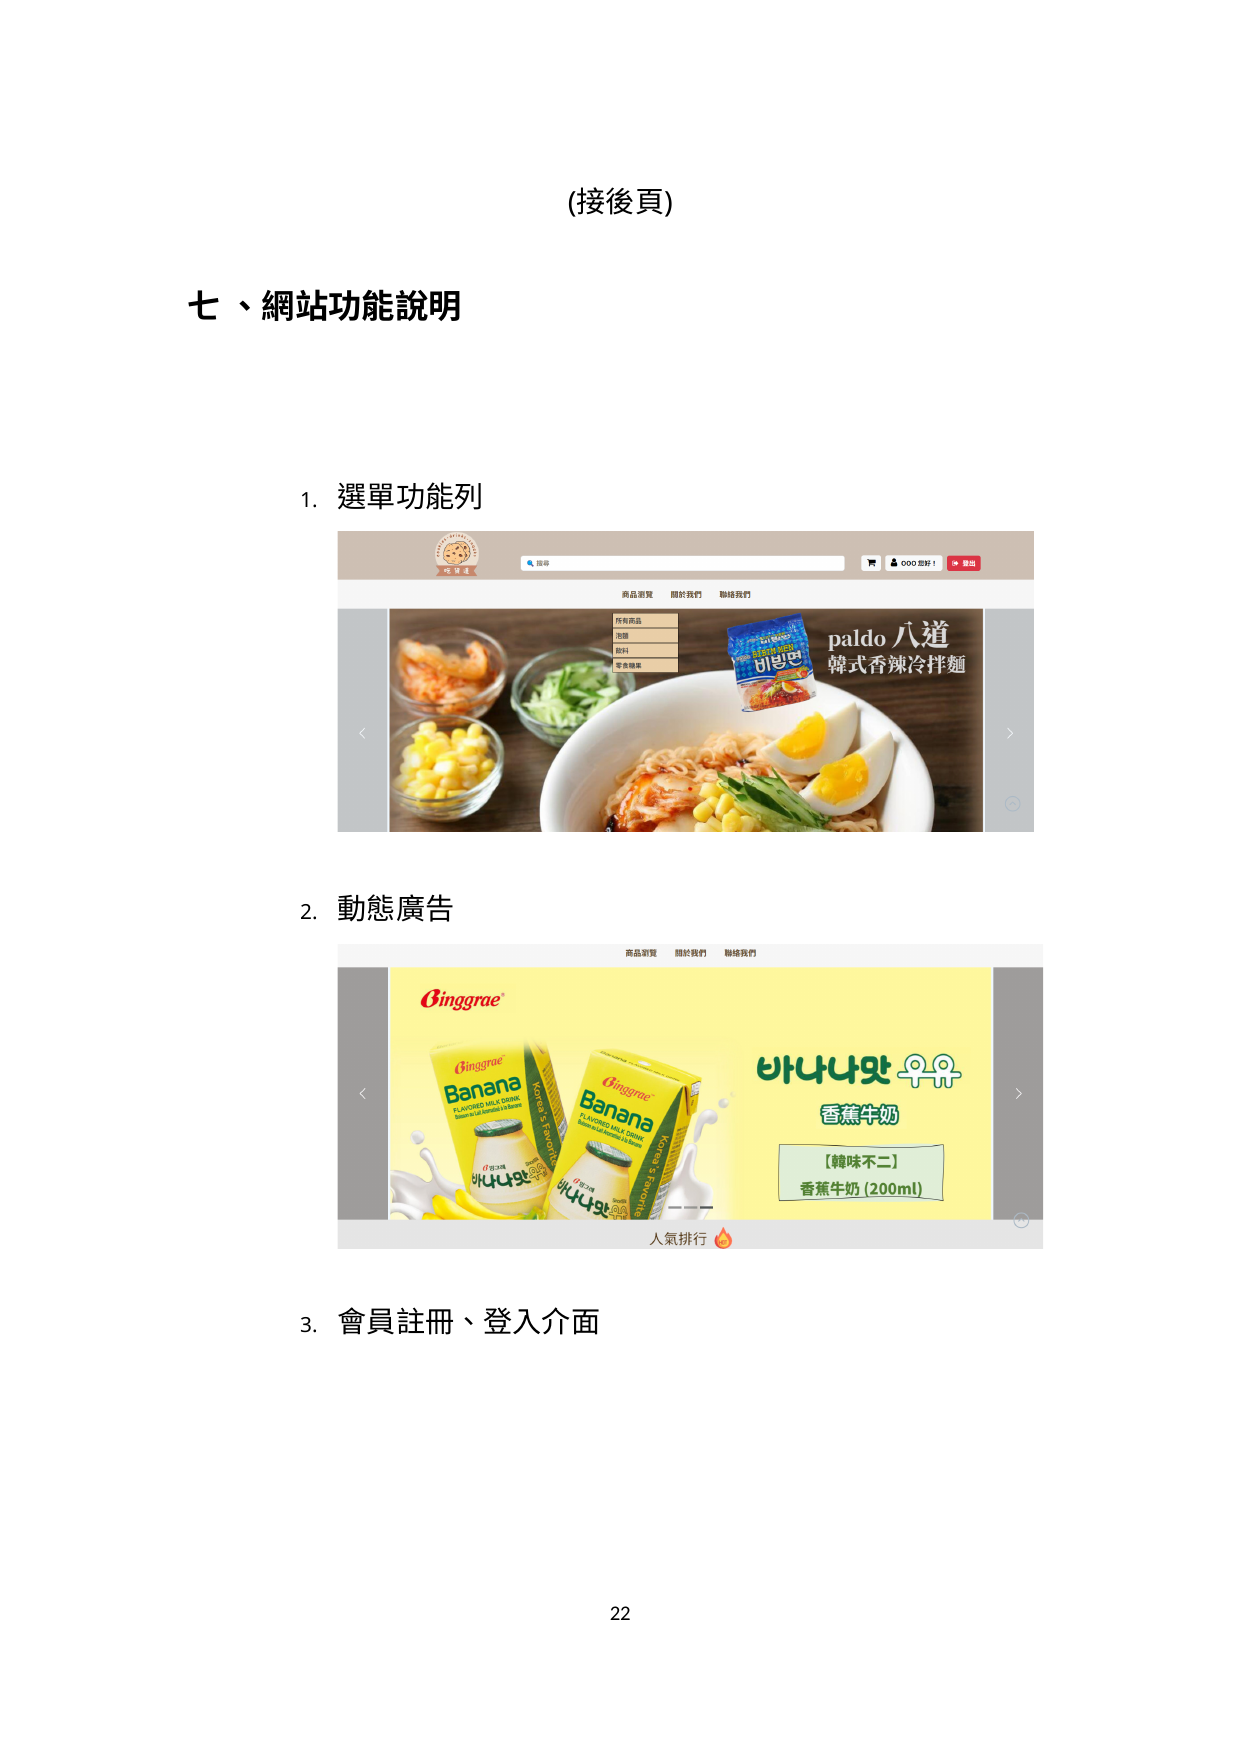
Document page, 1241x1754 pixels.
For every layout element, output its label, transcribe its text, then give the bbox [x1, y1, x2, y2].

text (接後頁) [187, 162, 1053, 237]
list 選單功能列 [300, 457, 1053, 532]
subtitle 七 、網站功能說明 [187, 267, 1053, 342]
list 會員註冊、登入介面 [300, 1282, 1053, 1357]
picture [337, 944, 1044, 1249]
picture [337, 531, 1034, 832]
